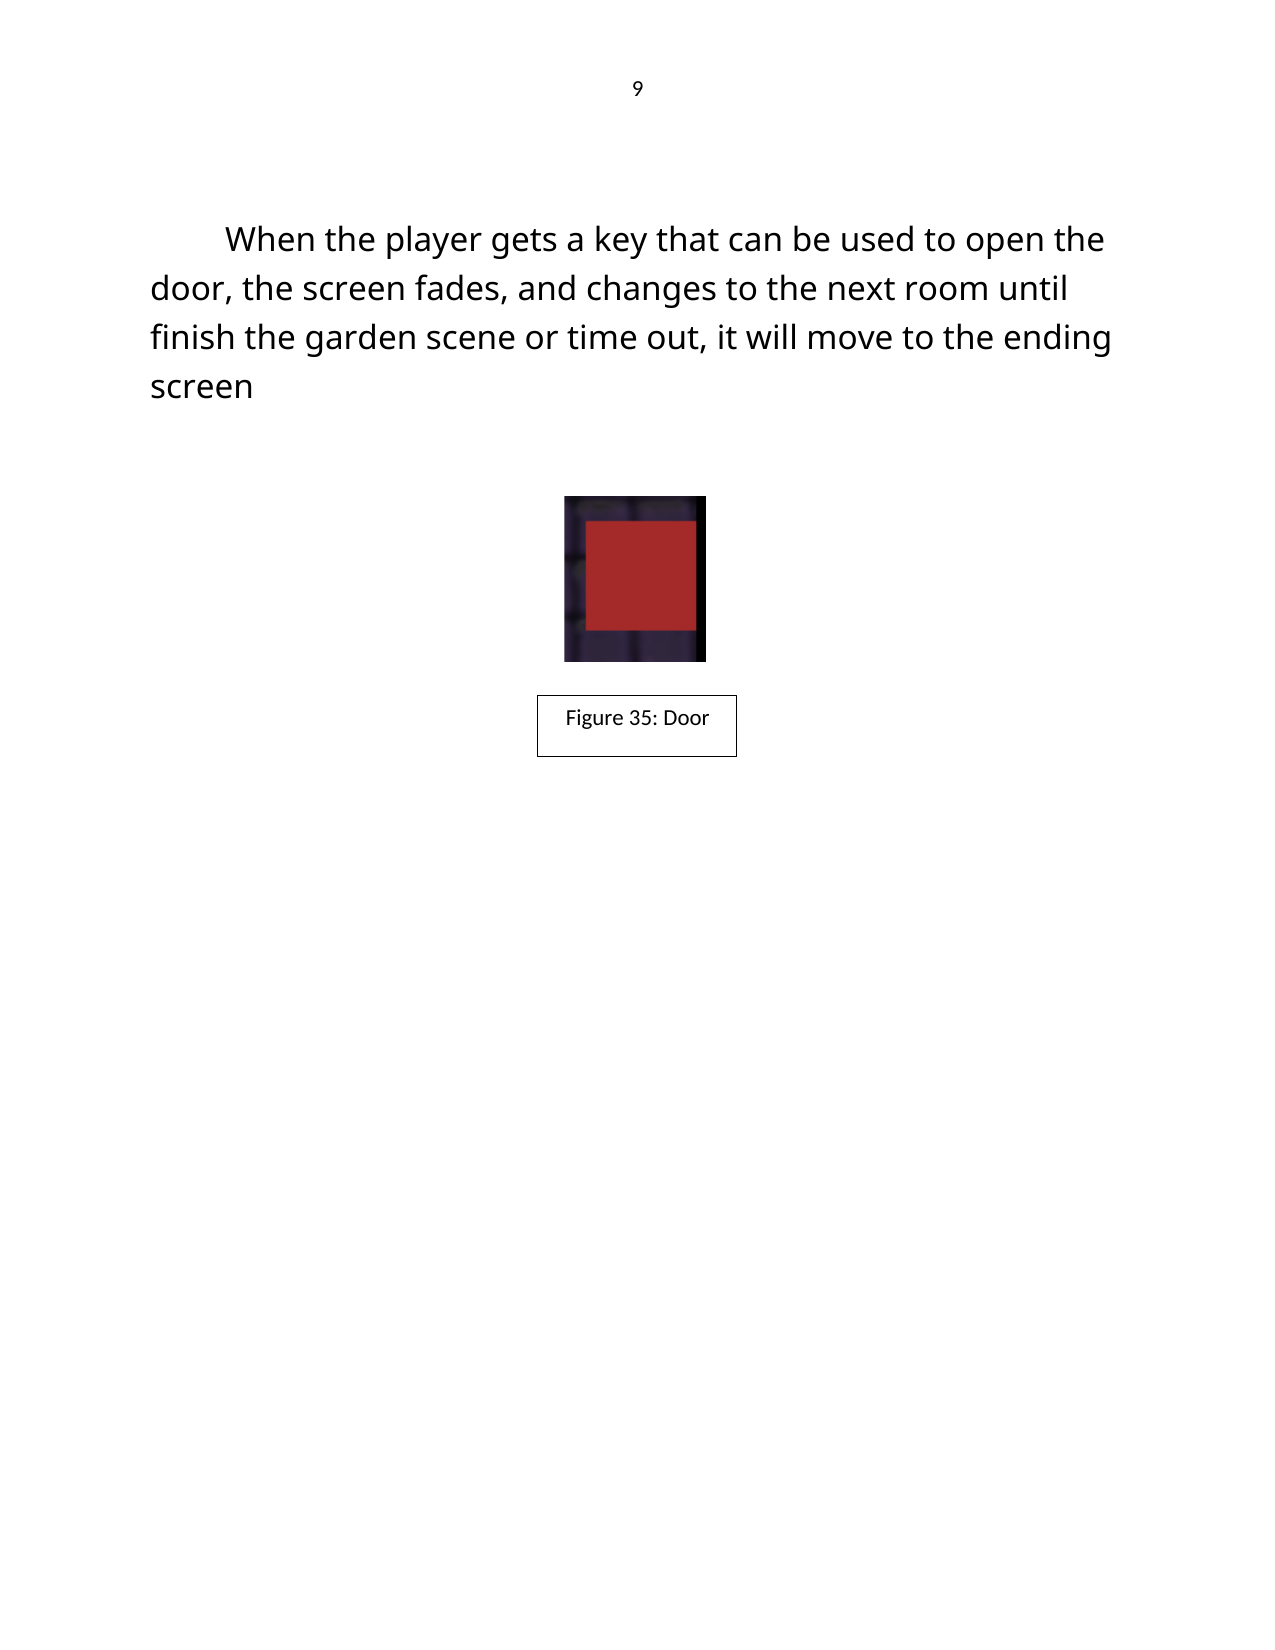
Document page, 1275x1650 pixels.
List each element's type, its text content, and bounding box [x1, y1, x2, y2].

text When the player gets a key that can be used to open the door, the screen fades, and changes to the next room until finish the garden scene or time out, it will move to the ending screen [150, 216, 1125, 408]
picture [564, 496, 706, 662]
